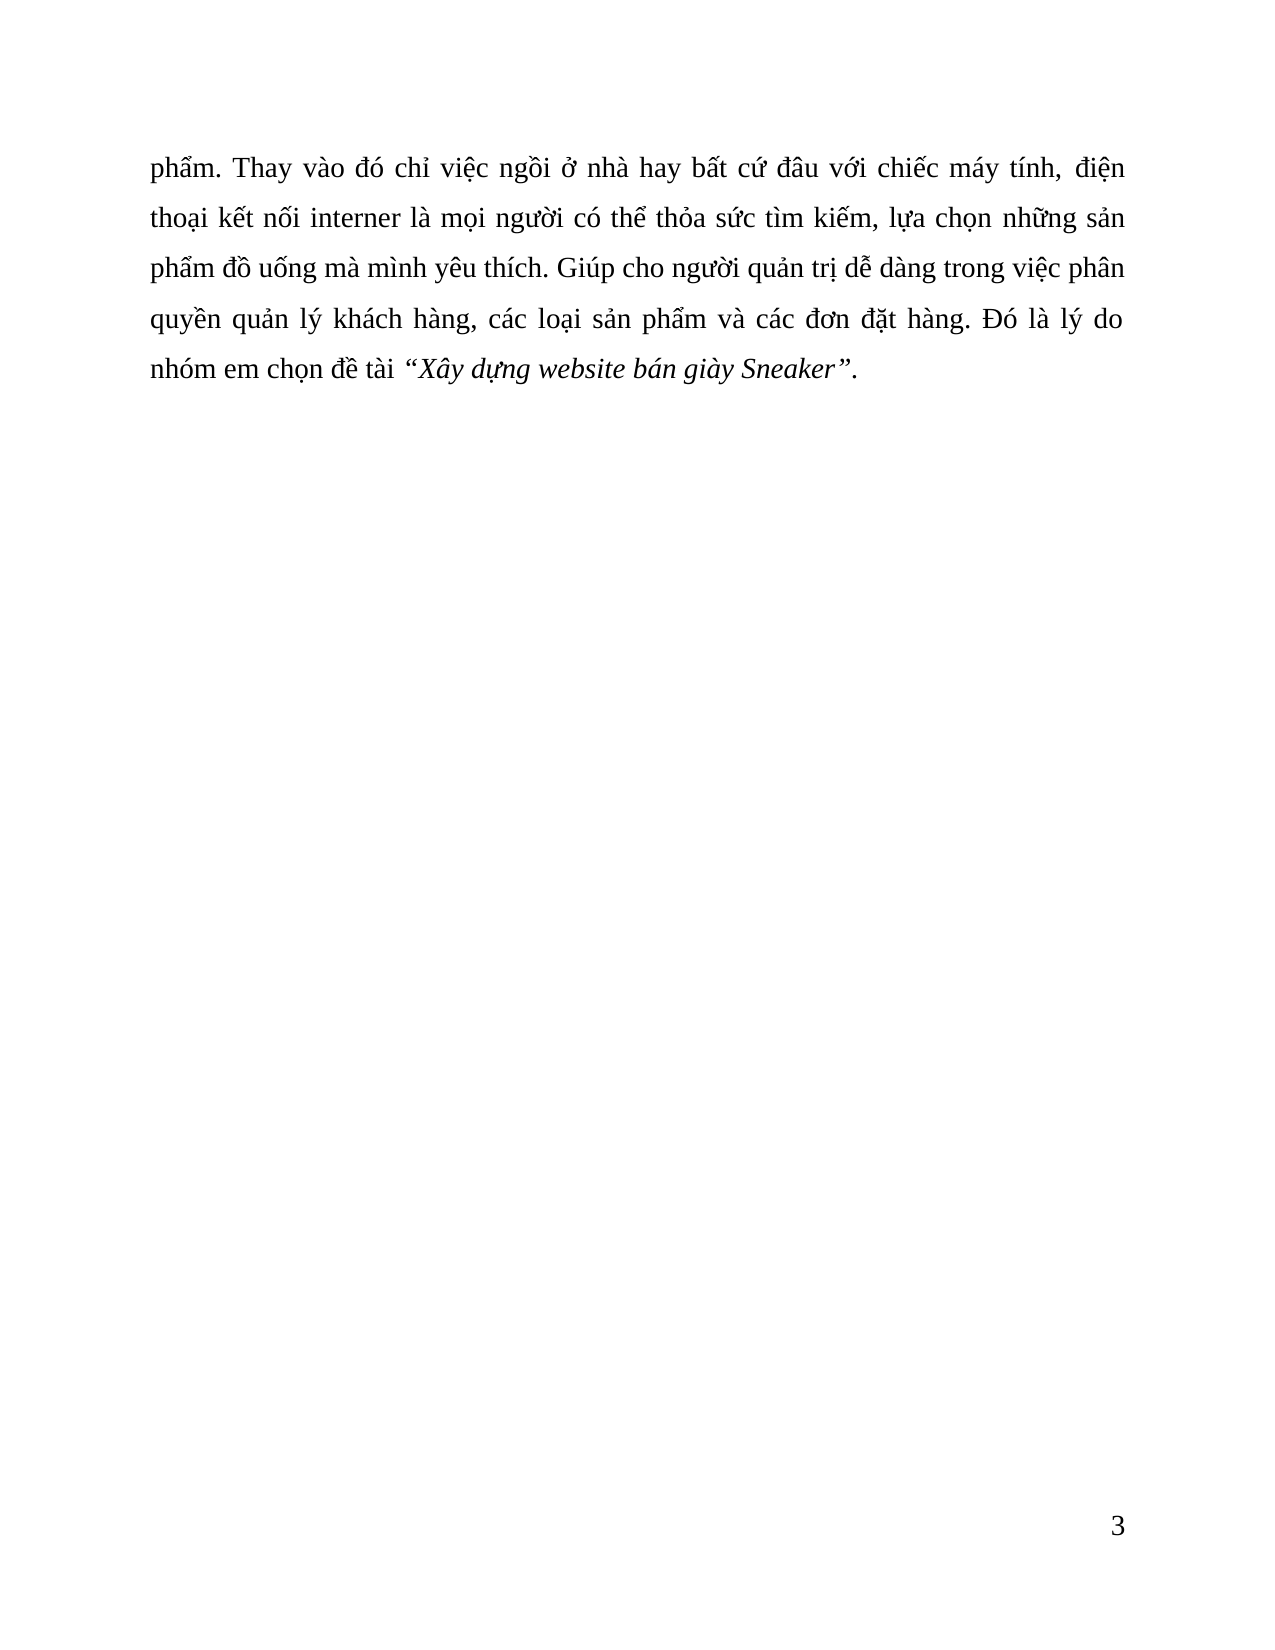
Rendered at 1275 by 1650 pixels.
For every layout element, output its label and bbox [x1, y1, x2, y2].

text [150, 150, 1125, 385]
